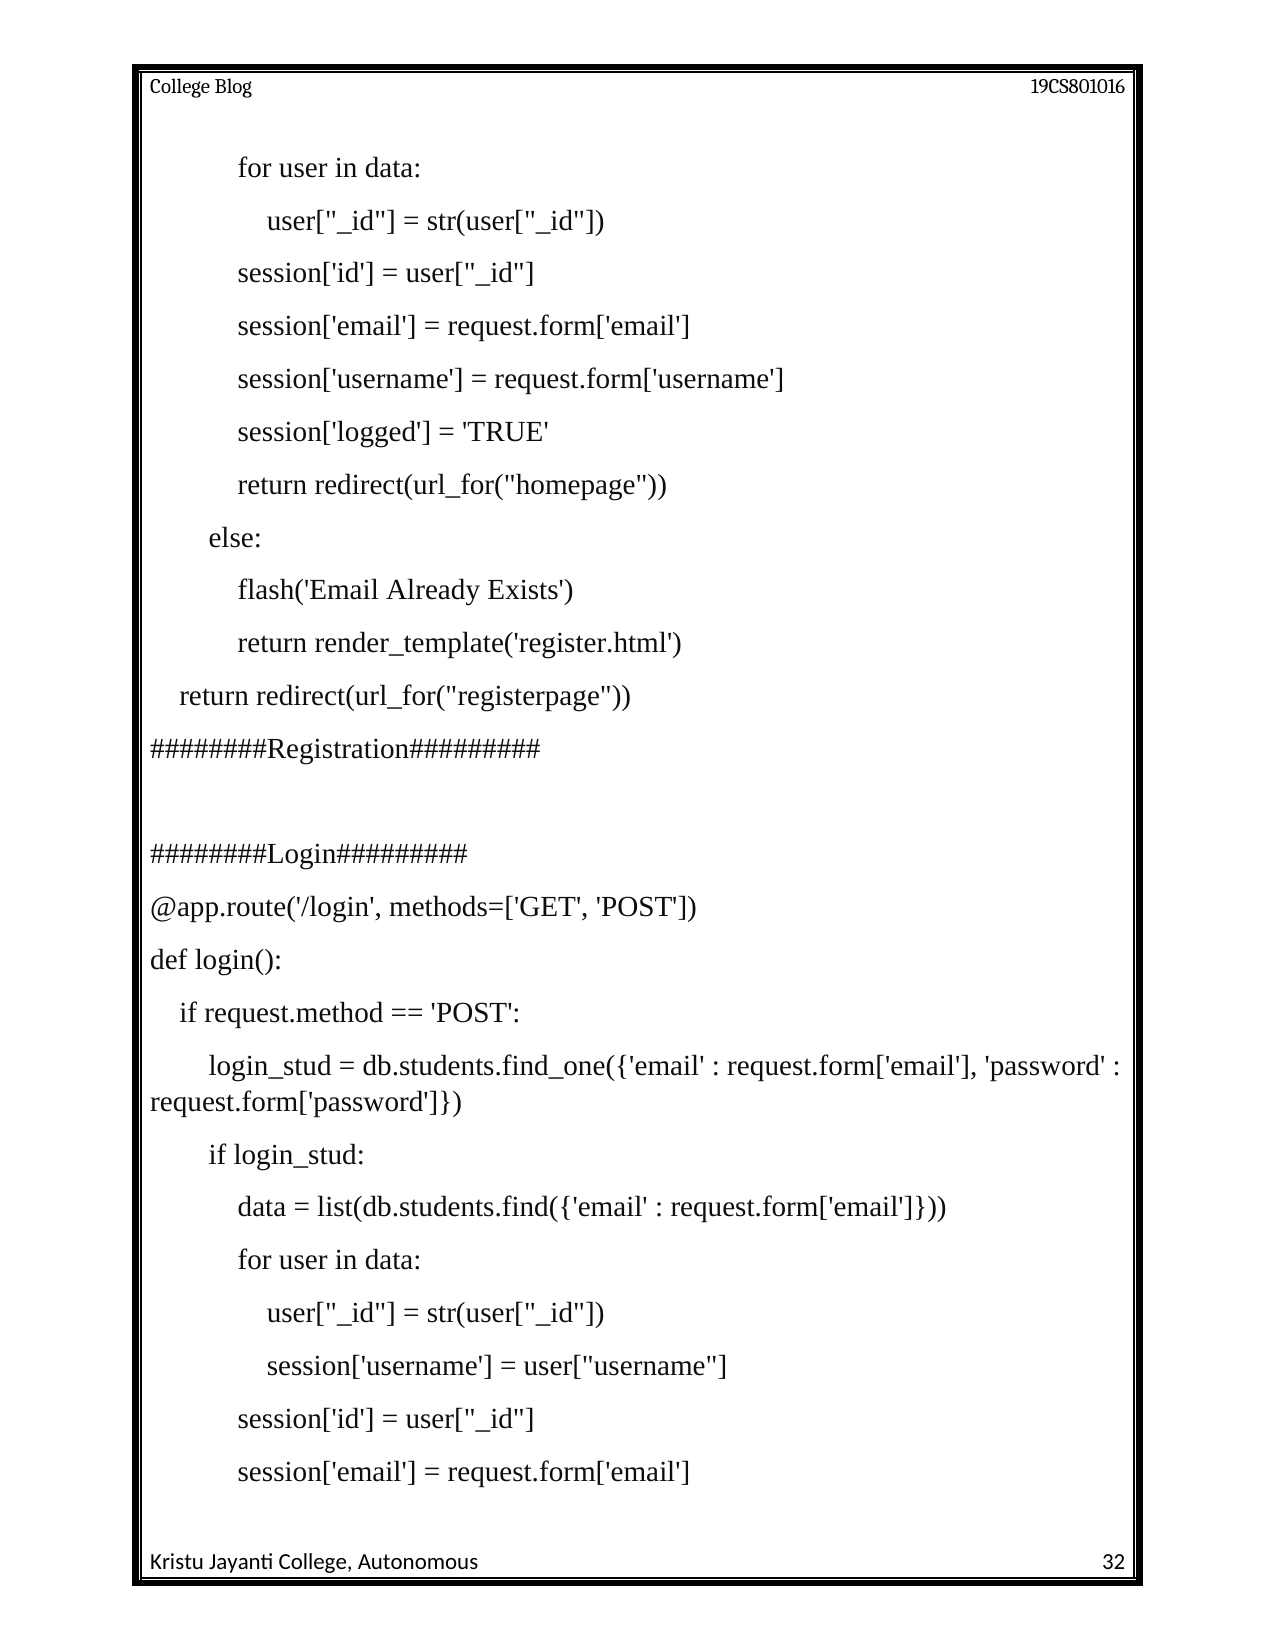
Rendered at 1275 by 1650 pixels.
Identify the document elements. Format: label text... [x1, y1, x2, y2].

text return render_template('register.html') [150, 625, 1125, 659]
text session['id'] = user["_id"] [150, 256, 1125, 289]
text data = list(db.students.find({'email' : request.form['email']})) [150, 1189, 1125, 1223]
text else: [150, 520, 1125, 553]
text @app.route('/login', methods=['GET', 'POST']) [150, 889, 1125, 923]
text session['email'] = request.form['email'] [150, 1454, 1125, 1487]
text if request.method == 'POST': [150, 995, 1125, 1028]
text session['username'] = request.form['username'] [150, 361, 1125, 395]
text return redirect(url_for("homepage")) [150, 467, 1125, 500]
text def login(): [150, 942, 1125, 976]
text user["_id"] = str(user["_id"]) [150, 203, 1125, 236]
text ########Registration######### [150, 731, 1125, 764]
text session['username'] = user["username"] [150, 1348, 1125, 1382]
text user["_id"] = str(user["_id"]) [150, 1295, 1125, 1329]
text for user in data: [150, 1242, 1125, 1276]
text for user in data: [150, 150, 1125, 183]
text ########Login######### [150, 837, 1125, 870]
text session['email'] = request.form['email'] [150, 308, 1125, 342]
text session['id'] = user["_id"] [150, 1401, 1125, 1434]
text if login_stud: [150, 1137, 1125, 1170]
text session['logged'] = 'TRUE' [150, 414, 1125, 448]
text flash('Email Already Exists') [150, 572, 1125, 606]
text return redirect(url_for("registerpage")) [150, 678, 1125, 712]
text login_stud = db.students.find_one({'email' : request.form['email'], 'password' : request.form['password']}) [150, 1048, 1125, 1117]
